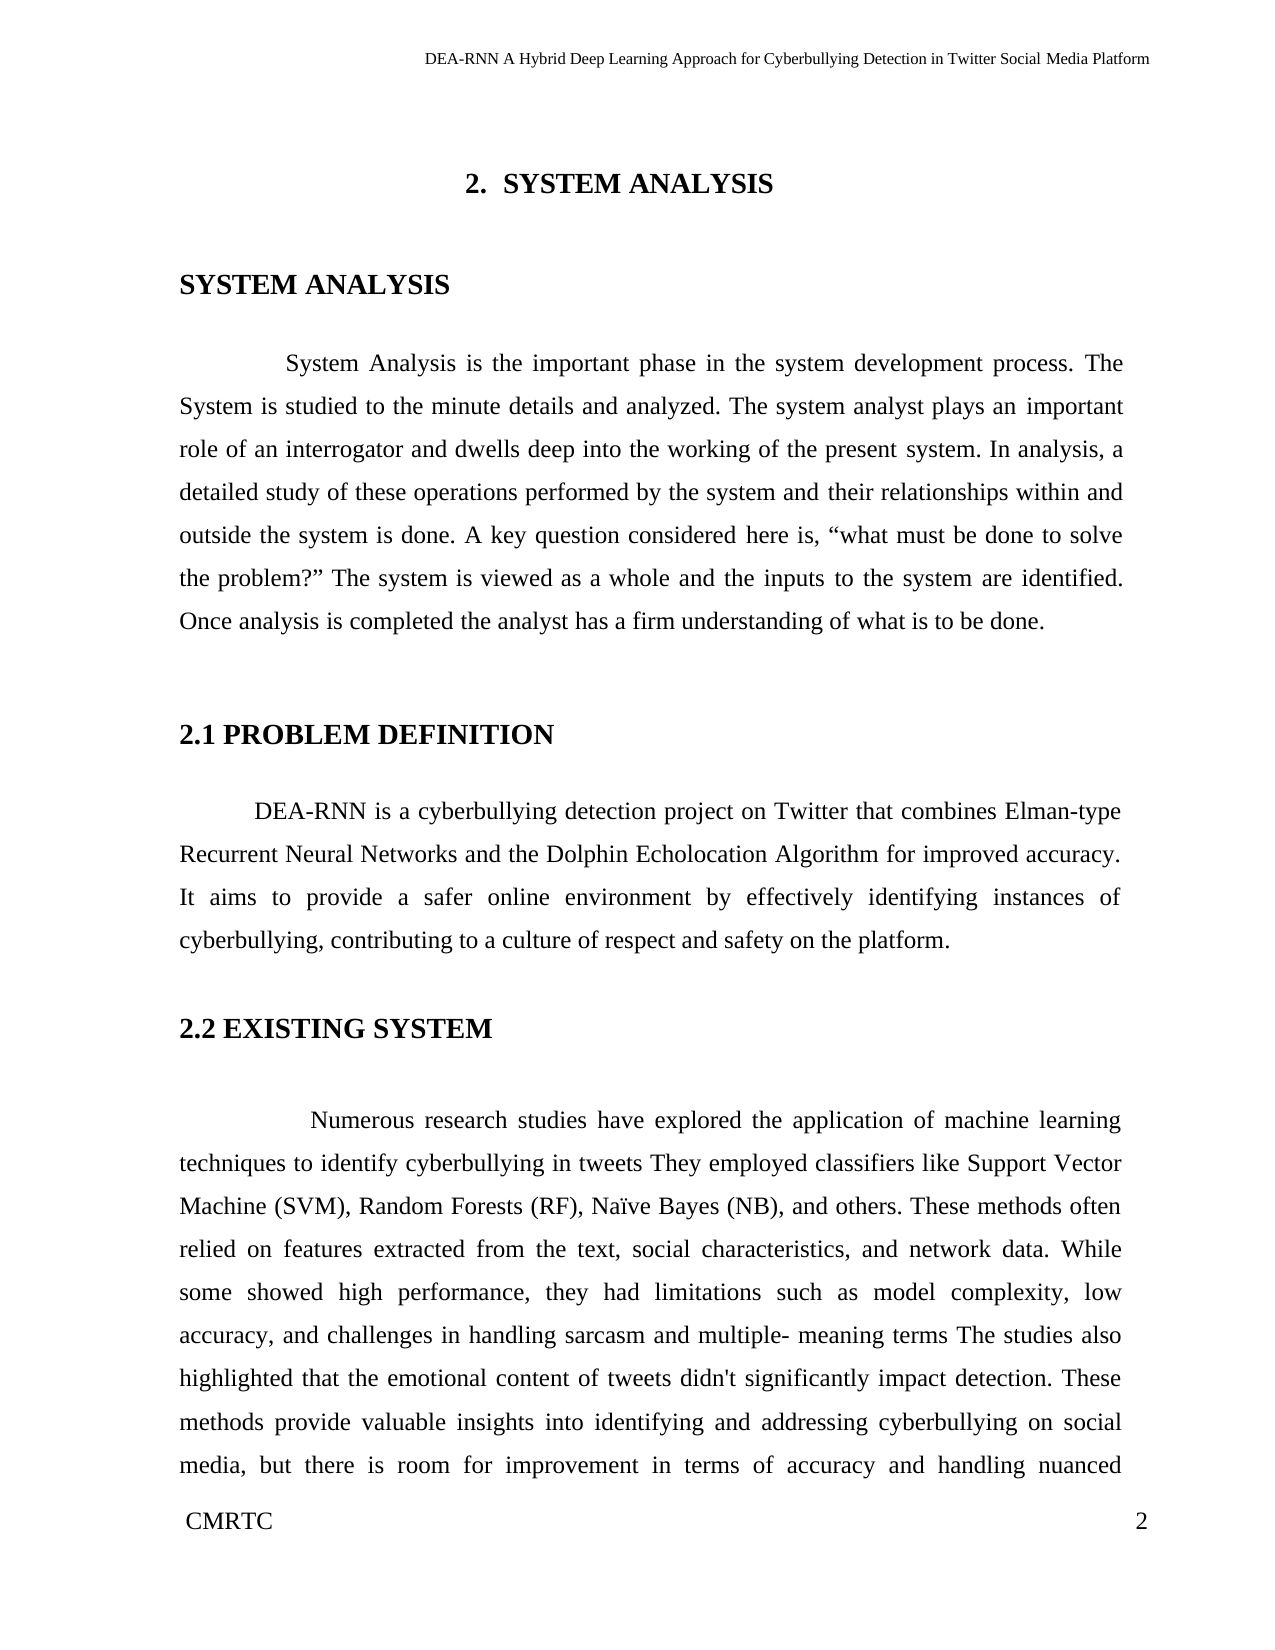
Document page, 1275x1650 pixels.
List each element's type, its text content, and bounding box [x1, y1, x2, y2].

subtitle 2.1 PROBLEM DEFINITION [179, 717, 1152, 751]
text SYSTEM ANALYSIS [179, 267, 1152, 300]
text 2.2 EXISTING SYSTEM [179, 1011, 1122, 1045]
subtitle SYSTEM ANALYSIS [465, 166, 1152, 199]
text DEA-RNN is a cyberbullying detection project on Twitter that combines Elman-type Recurrent Neural Networks and the Dolphin Echolocation Algorithm for improved accuracy. It aims to provide a safer online environment by effectively identifying instances of cyberbullying, contributing to a culture of respect and safety on the platform. [179, 796, 1122, 954]
text System Analysis is the important phase in the system development process. The System is studied to the minute details and analyzed. The system analyst plays an important role of an interrogator and dwells deep into the working of the present system. In analysis, a detailed study of these operations performed by the system and their relationships within and outside the system is done. A key question considered here is, “what must be done to solve the problem?” The system is viewed as a whole and the inputs to the system are identified. Once analysis is completed the analyst has a firm understanding of what is to be done. [179, 348, 1123, 635]
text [179, 1105, 1123, 1478]
